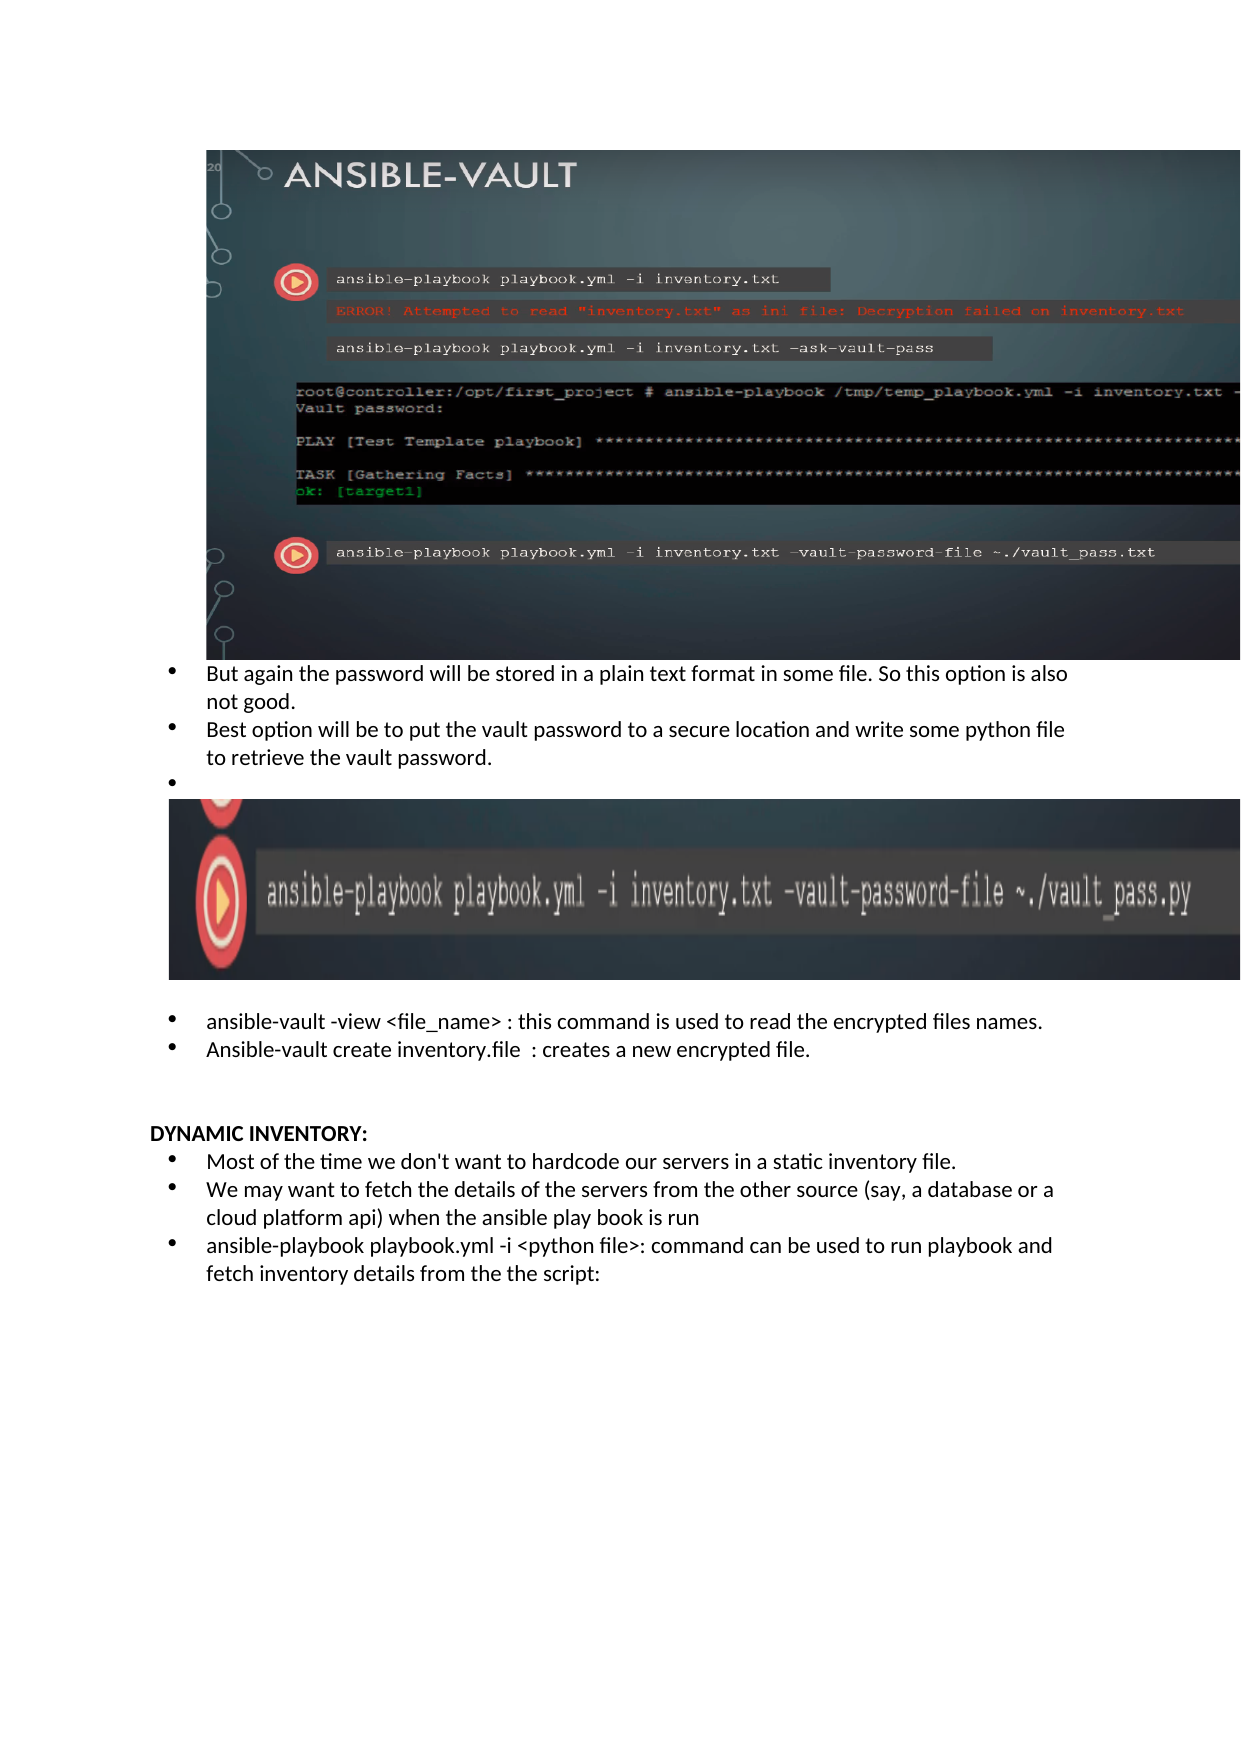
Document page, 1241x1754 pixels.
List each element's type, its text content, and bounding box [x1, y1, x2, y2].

list Best option will be to put the vault password to a secure location and write some python file to retrieve the vault password. [169, 716, 1090, 772]
picture [206, 150, 1241, 660]
picture [168, 799, 1241, 980]
list But again the password will be stored in a plain text format in some file. So this option is also not good. [169, 659, 1090, 716]
list Ansible-vault create inventory.file : creates a new encrypted file. [169, 1035, 1090, 1063]
list ansible-playbook playbook.yml -i <python file>: command can be used to run playbook and fetch inventory details from the the script: [169, 1231, 1090, 1287]
list ansible-vault -view <file_name> : this command is used to read the encrypted files names. [169, 1007, 1090, 1035]
text DYNAMIC INVENTORY: [150, 1119, 1090, 1147]
list We may want to fetch the details of the servers from the other source (say, a database or a cloud platform api) when the ansible play book is run [169, 1175, 1090, 1231]
list Most of the time we don't want to hardcode our servers in a static inventory file. [169, 1147, 1090, 1175]
